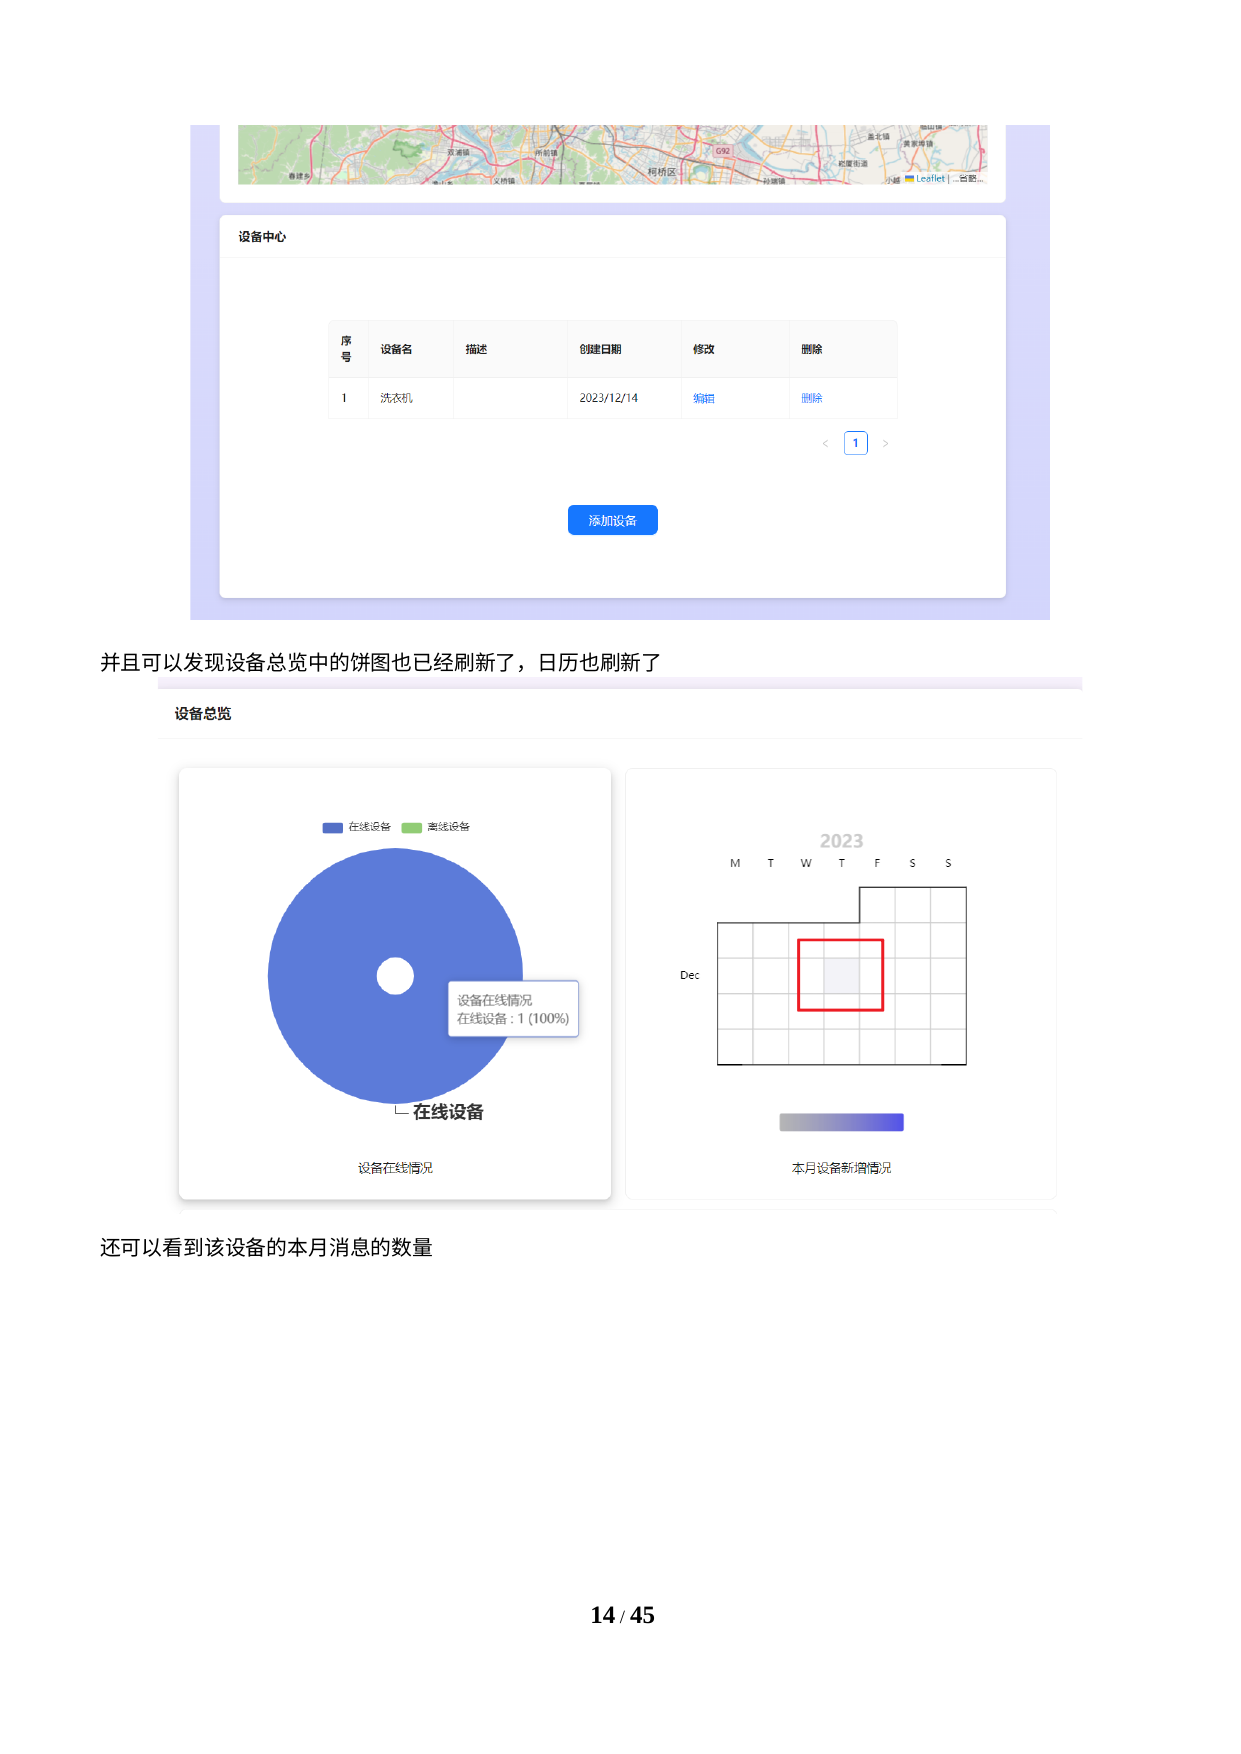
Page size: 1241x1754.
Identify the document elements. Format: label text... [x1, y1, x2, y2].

picture [190, 125, 1050, 620]
picture [157, 677, 1083, 1214]
text 并且可以发现设备总览中的饼图也已经刷新了，日历也刷新了 [100, 645, 1140, 678]
text 还可以看到该设备的本月消息的数量 [100, 1230, 1140, 1263]
